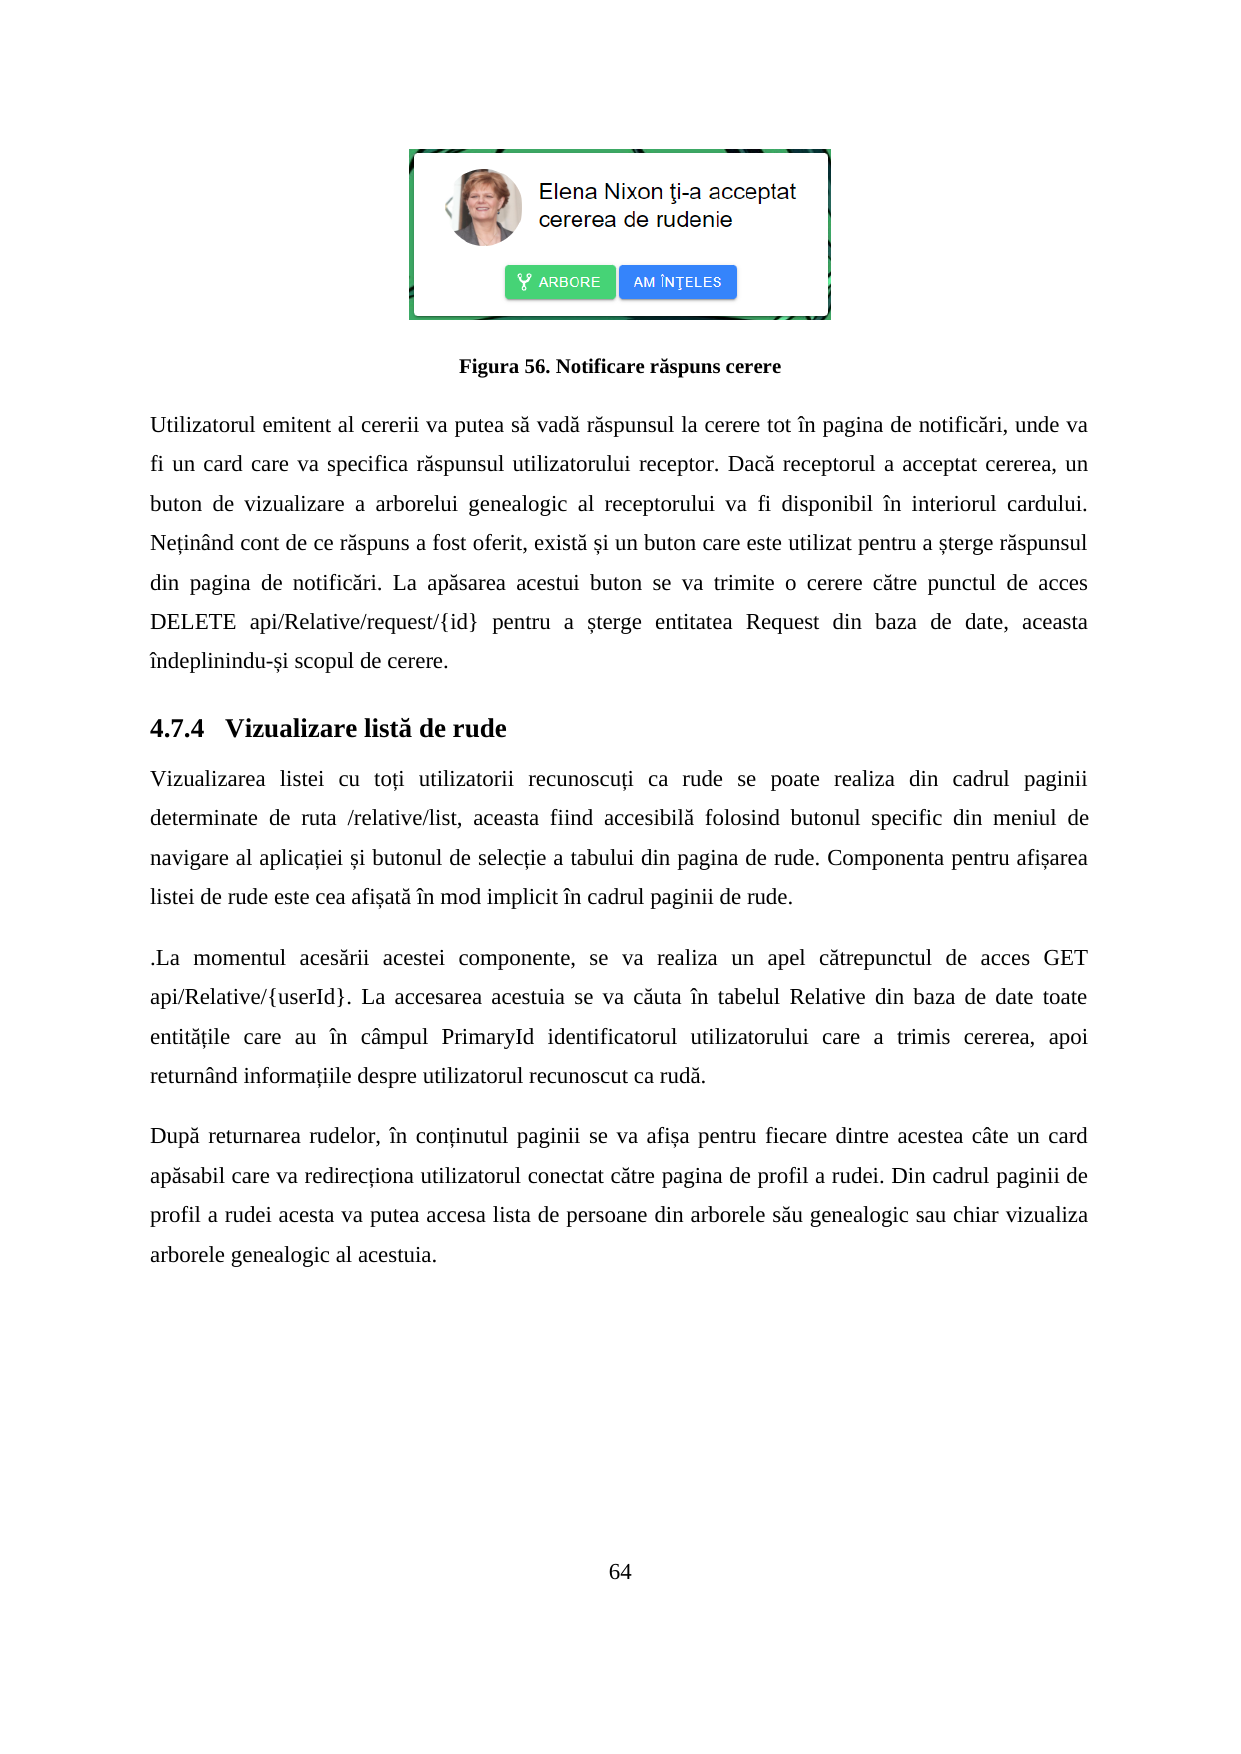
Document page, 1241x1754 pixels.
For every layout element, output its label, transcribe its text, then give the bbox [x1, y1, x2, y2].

text După returnarea rudelor, în conținutul paginii se va afișa pentru fiecare dintre acestea câte un card apăsabil care va redirecționa utilizatorul conectat către pagina de profil a rudei. Din cadrul paginii de profil a rudei acesta va putea accesa lista de persoane din arborele său genealogic sau chiar vizualiza arborele genealogic al acestuia. [150, 1122, 1090, 1267]
subtitle Vizualizare listă de rude [150, 712, 1090, 743]
text Utilizatorul emitent al cererii va putea să vadă răspunsul la cerere tot în pagina de notificări, unde va fi un card care va specifica răspunsul utilizatorului receptor. Dacă receptorul a acceptat cererea, un buton de vizualizare a arborelui genealogic al receptorului va fi disponibil în interiorul cardului. Neținând cont de ce răspuns a fost oferit, există și un buton care este utilizat pentru a șterge răspunsul din pagina de notificări. La apăsarea acestui buton se va trimite o cerere către punctul de acces DELETE api/Relative/request/{id} pentru a șterge entitatea Request din baza de date, aceasta îndeplinindu-și scopul de cerere. [150, 411, 1090, 674]
text .La momentul acesării acestei componente, se va realiza un apel cătrepunctul de acces GET api/Relative/{userId}. La accesarea acestuia se va căuta în tabelul Relative din baza de date toate entitățile care au în câmpul PrimaryId identificatorul utilizatorului care a trimis cererea, apoi returnând informațiile despre utilizatorul recunoscut ca rudă. [150, 944, 1090, 1088]
text Vizualizarea listei cu toți utilizatorii recunoscuți ca rude se poate realiza din cadrul paginii determinate de ruta /relative/list, aceasta fiind accesibilă folosind butonul specific din meniul de navigare al aplicației și butonul de selecție a tabului din pagina de rude. Componenta pentru afișarea listei de rude este cea afișată în mod implicit în cadrul paginii de rude. [150, 765, 1090, 910]
picture [409, 149, 831, 320]
text Figura 56. Notificare răspuns cerere [150, 354, 1090, 378]
